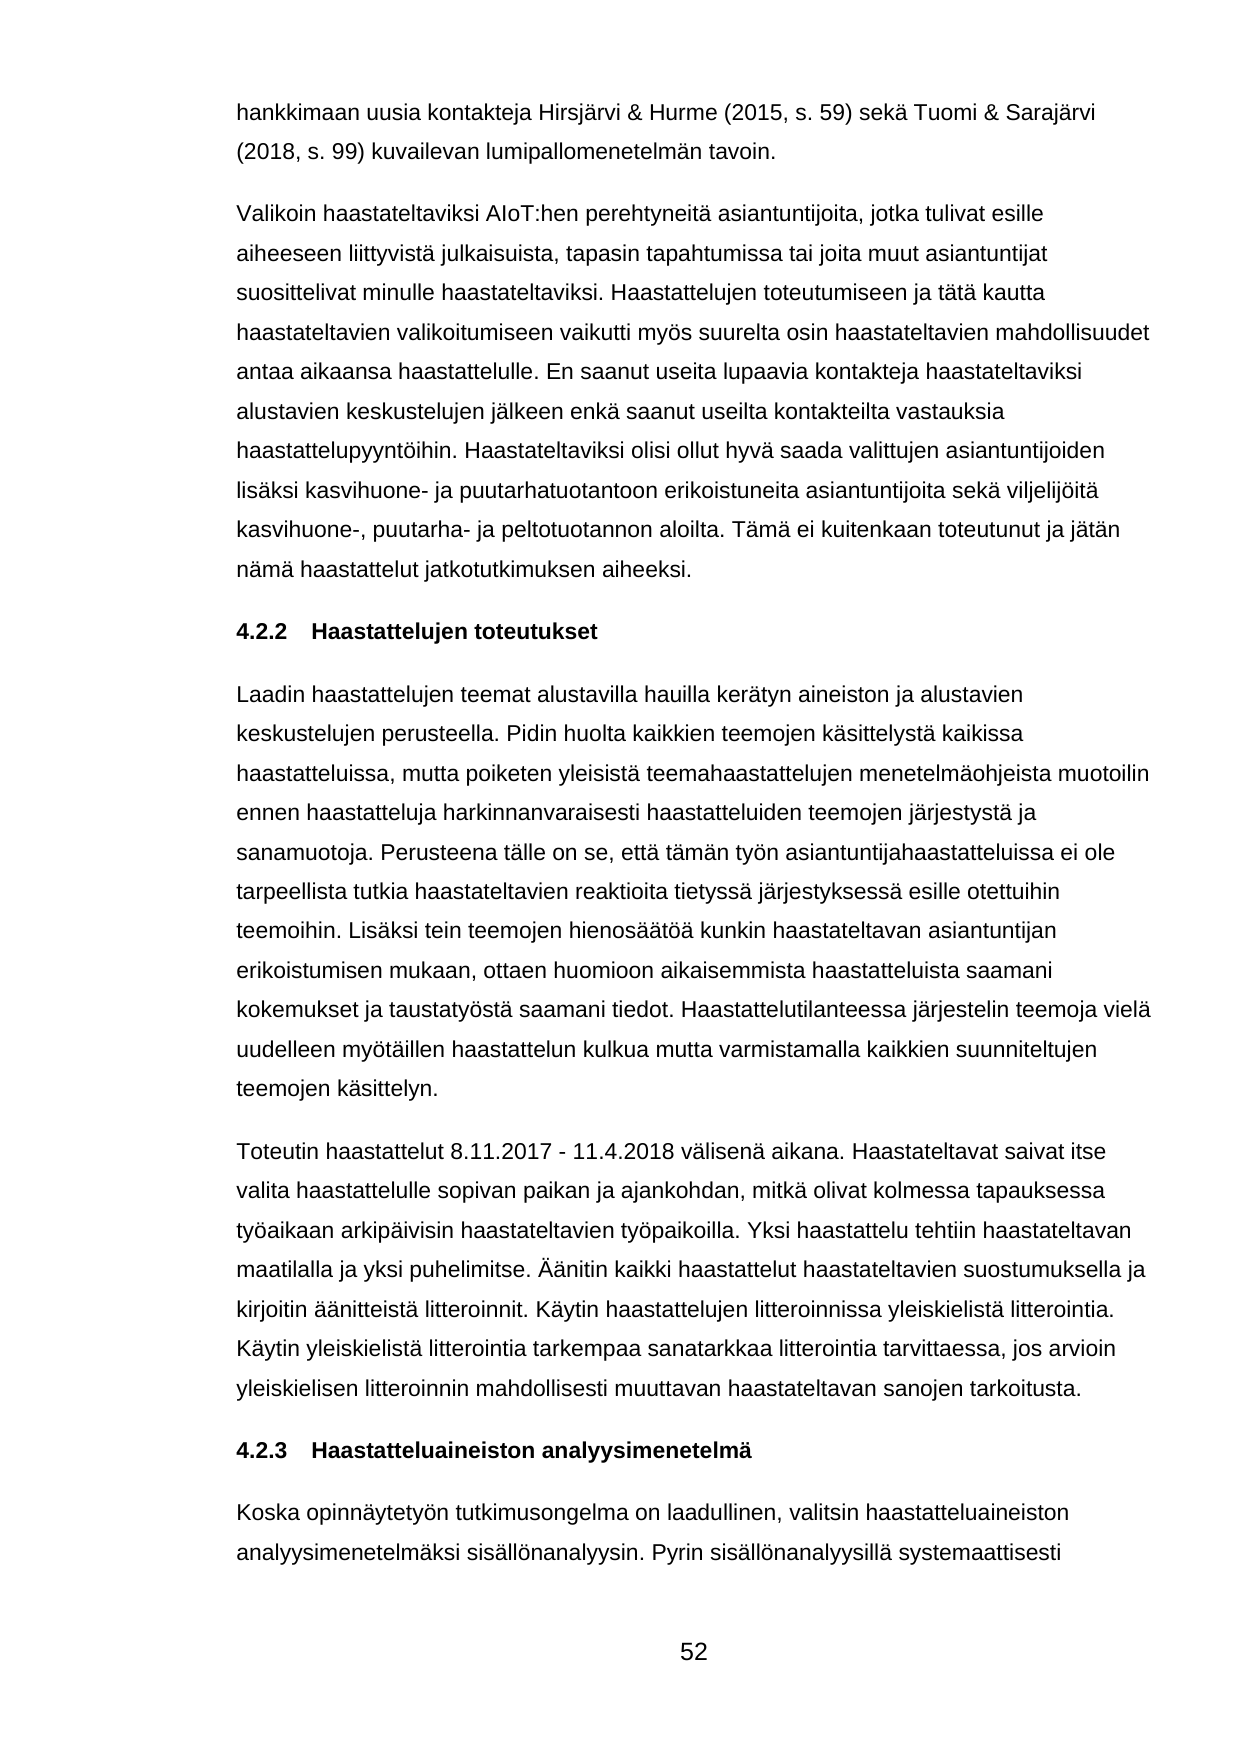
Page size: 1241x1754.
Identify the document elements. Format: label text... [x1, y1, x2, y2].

subtitle Haastatteluaineiston analyysimenetelmä [236, 1437, 1152, 1463]
text Laadin haastattelujen teemat alustavilla hauilla kerätyn aineiston ja alustavien keskustelujen perusteella. Pidin huolta kaikkien teemojen käsittelystä kaikissa haastatteluissa, mutta poiketen yleisistä teemahaastattelujen menetelmäohjeista muotoilin ennen haastatteluja harkinnanvaraisesti haastatteluiden teemojen järjestystä ja sanamuotoja. Perusteena tälle on se, että tämän työn asiantuntijahaastatteluissa ei ole tarpeellista tutkia haastateltavien reaktioita tietyssä järjestyksessä esille otettuihin teemoihin. Lisäksi tein teemojen hienosäätöä kunkin haastateltavan asiantuntijan erikoistumisen mukaan, ottaen huomioon aikaisemmista haastatteluista saamani kokemukset ja taustatyöstä saamani tiedot. Haastattelutilanteessa järjestelin teemoja vielä uudelleen myötäillen haastattelun kulkua mutta varmistamalla kaikkien suunniteltujen teemojen käsittelyn. [236, 681, 1152, 1102]
text Toteutin haastattelut 8.11.2017 - 11.4.2018 välisenä aikana. Haastateltavat saivat itse valita haastattelulle sopivan paikan ja ajankohdan, mitkä olivat kolmessa tapauksessa työaikaan arkipäivisin haastateltavien työpaikoilla. Yksi haastattelu tehtiin haastateltavan maatilalla ja yksi puhelimitse. Äänitin kaikki haastattelut haastateltavien suostumuksella ja kirjoitin äänitteistä litteroinnit. Käytin haastattelujen litteroinnissa yleiskielistä litterointia. Käytin yleiskielistä litterointia tarkempaa sanatarkkaa litterointia tarvittaessa, jos arvioin yleiskielisen litteroinnin mahdollisesti muuttavan haastateltavan sanojen tarkoitusta. [236, 1138, 1152, 1401]
subtitle Haastattelujen toteutukset [236, 618, 1152, 644]
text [236, 98, 1152, 164]
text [236, 1499, 1152, 1565]
text Valikoin haastateltaviksi AIoT:hen perehtyneitä asiantuntijoita, jotka tulivat esille aiheeseen liittyvistä julkaisuista, tapasin tapahtumissa tai joita muut asiantuntijat suosittelivat minulle haastateltaviksi. Haastattelujen toteutumiseen ja tätä kautta haastateltavien valikoitumiseen vaikutti myös suurelta osin haastateltavien mahdollisuudet antaa aikaansa haastattelulle. En saanut useita lupaavia kontakteja haastateltaviksi alustavien keskustelujen jälkeen enkä saanut useilta kontakteilta vastauksia haastattelupyyntöihin. Haastateltaviksi olisi ollut hyvä saada valittujen asiantuntijoiden lisäksi kasvihuone- ja puutarhatuotantoon erikoistuneita asiantuntijoita sekä viljelijöitä kasvihuone-, puutarha- ja peltotuotannon aloilta. Tämä ei kuitenkaan toteutunut ja jätän nämä haastattelut jatkotutkimuksen aiheeksi. [236, 200, 1152, 582]
